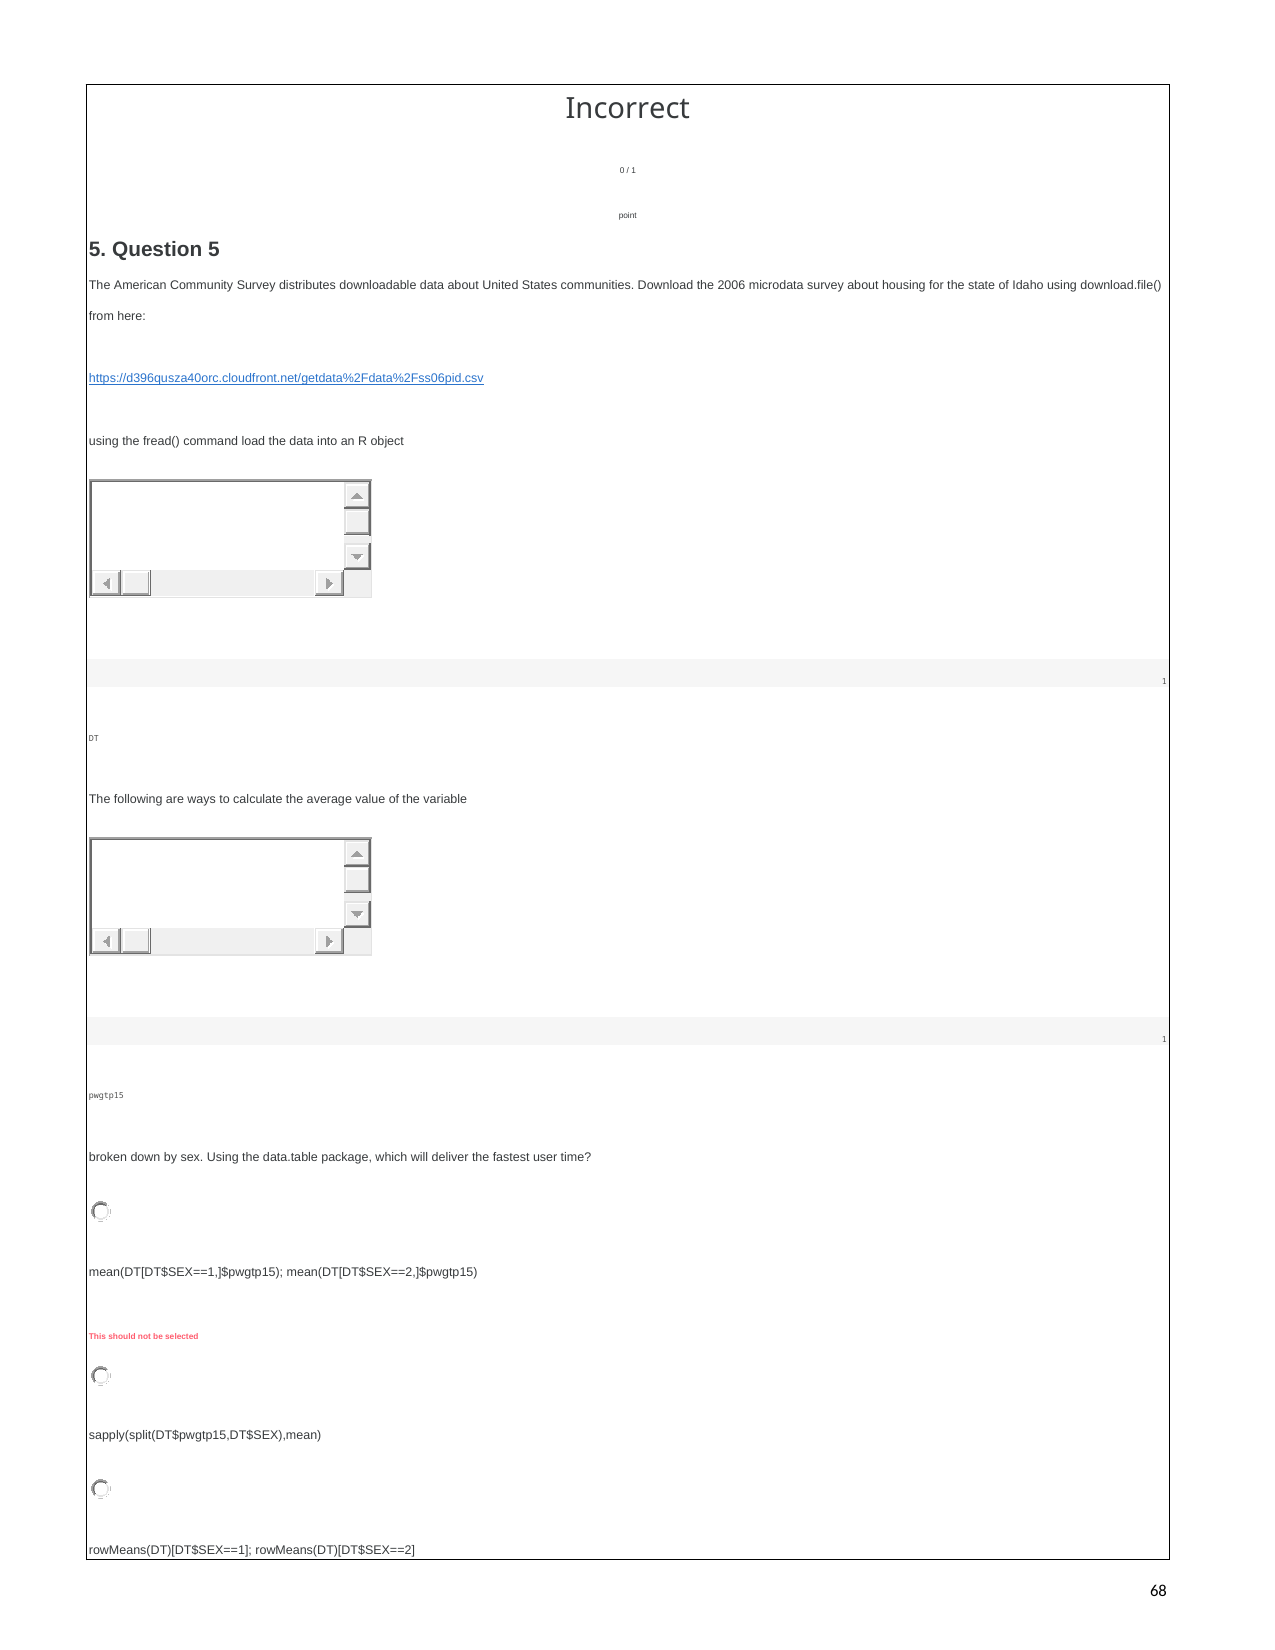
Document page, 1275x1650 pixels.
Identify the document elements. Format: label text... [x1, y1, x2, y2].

text The American Community Survey distributes downloadable data about United States communities. Download the 2006 microdata survey about housing for the state of Idaho using download.file() from here: [89, 261, 1167, 323]
text 0 / 1 [87, 144, 1169, 175]
text Incorrect [87, 85, 1169, 127]
text https://d396qusza40orc.cloudfront.net/getdata%2Fdata%2Fss06pid.csv [87, 351, 1169, 386]
text rowMeans(DT)[DT$SEX==1]; rowMeans(DT)[DT$SEX==2] [87, 1523, 1169, 1559]
text mean(DT[DT$SEX==1,]$pwgtp15); mean(DT[DT$SEX==2,]$pwgtp15) [87, 1245, 1169, 1279]
text pwgtp15 [87, 1073, 1169, 1101]
subtitle 5. Question 5 [87, 233, 1169, 261]
text using the fread() command load the data into an R object [87, 414, 1169, 448]
text 1 [87, 1017, 1169, 1045]
text DT [87, 715, 1169, 743]
text The following are ways to calculate the average value of the variable [87, 772, 1169, 806]
text sapply(split(DT$pwgtp15,DT$SEX),mean) [87, 1407, 1169, 1442]
text broken down by sex. Using the data.table package, which will deliver the fastest user time? [87, 1129, 1169, 1164]
text 1 [87, 659, 1169, 687]
text This should not be selected [87, 1305, 1169, 1341]
text point [87, 189, 1169, 220]
